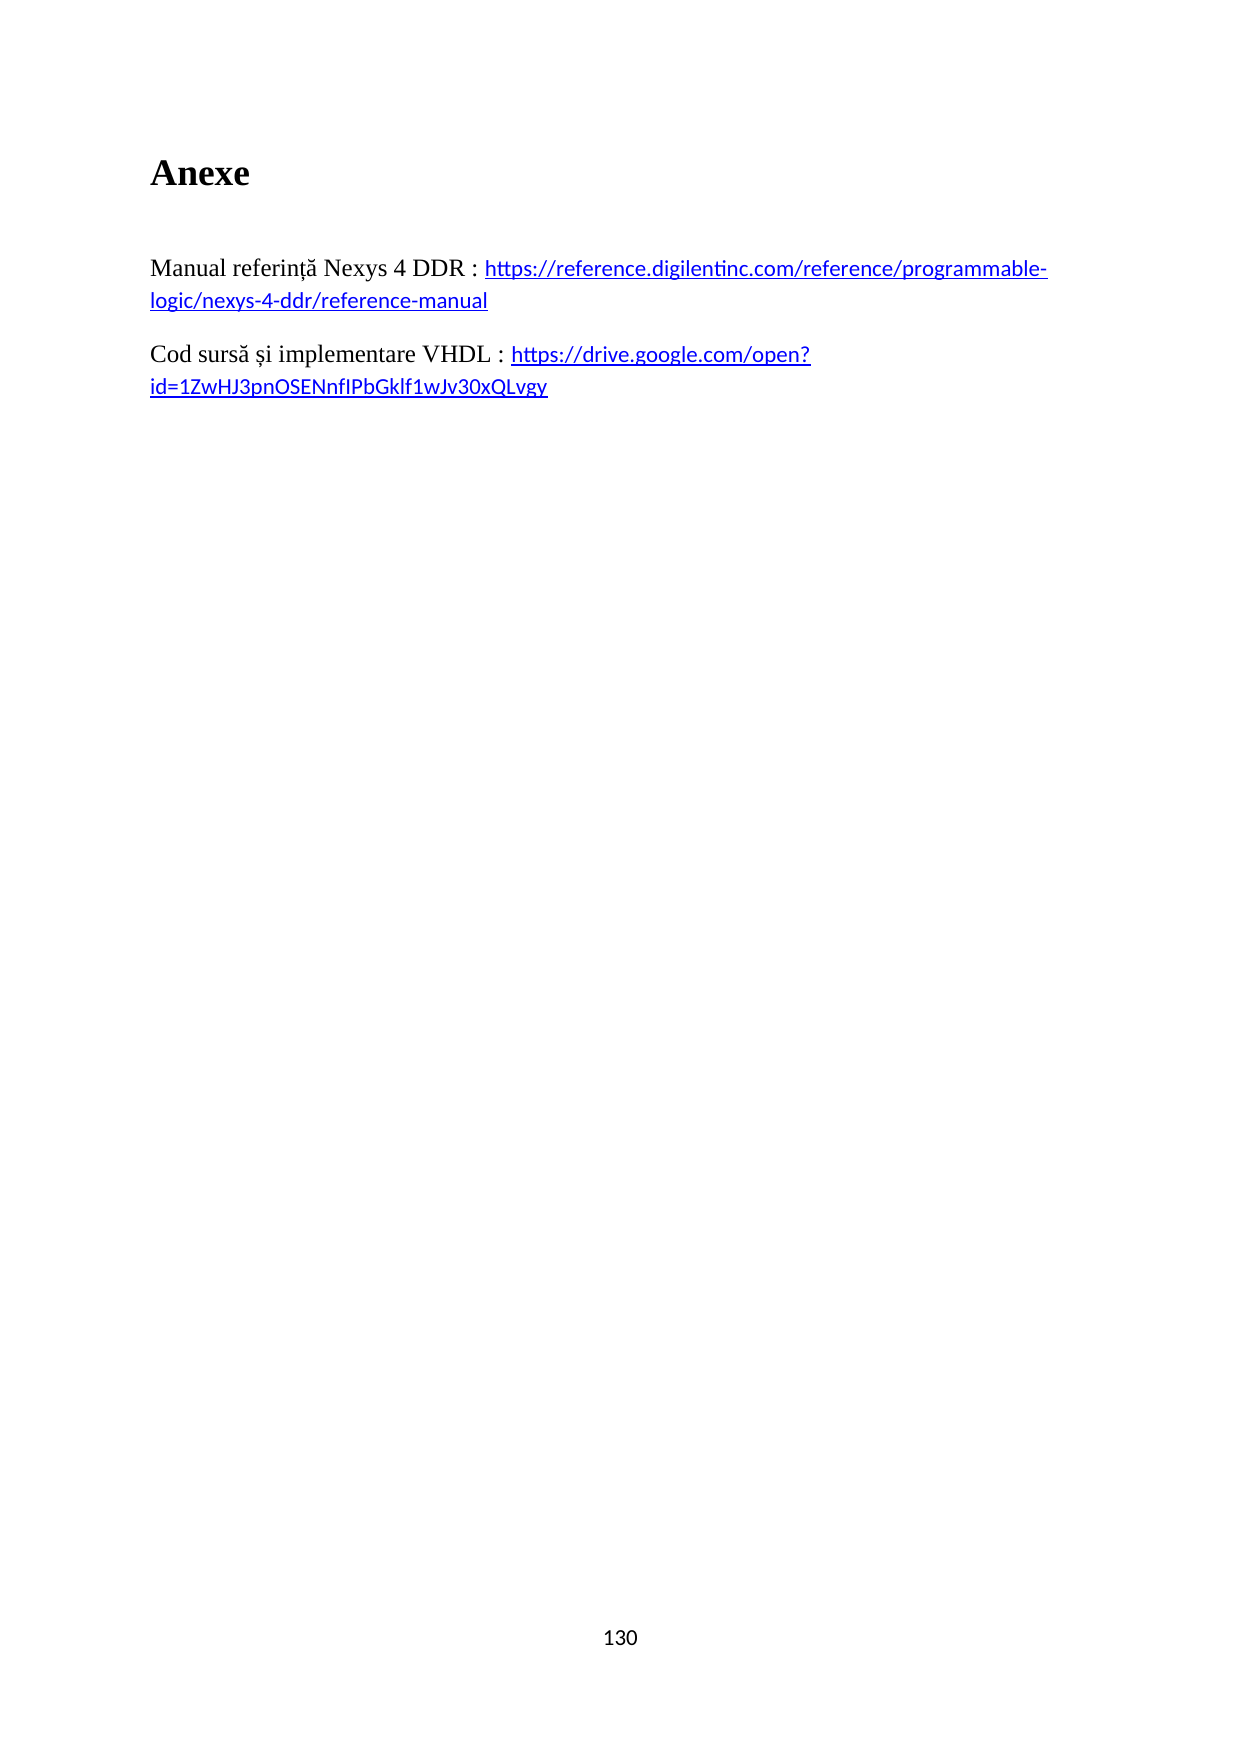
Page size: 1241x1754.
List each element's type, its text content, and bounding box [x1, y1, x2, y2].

text Cod sursă și implementare VHDL : https://drive.google.com/open?id=1ZwHJ3pnOSENnfIPbGklf1wJv30xQLvgy [150, 339, 1090, 400]
subtitle Anexe [150, 150, 1090, 193]
text Manual referință Nexys 4 DDR : https://reference.digilentinc.com/reference/programmable-logic/nexys-4-ddr/reference-manual [150, 253, 1090, 314]
